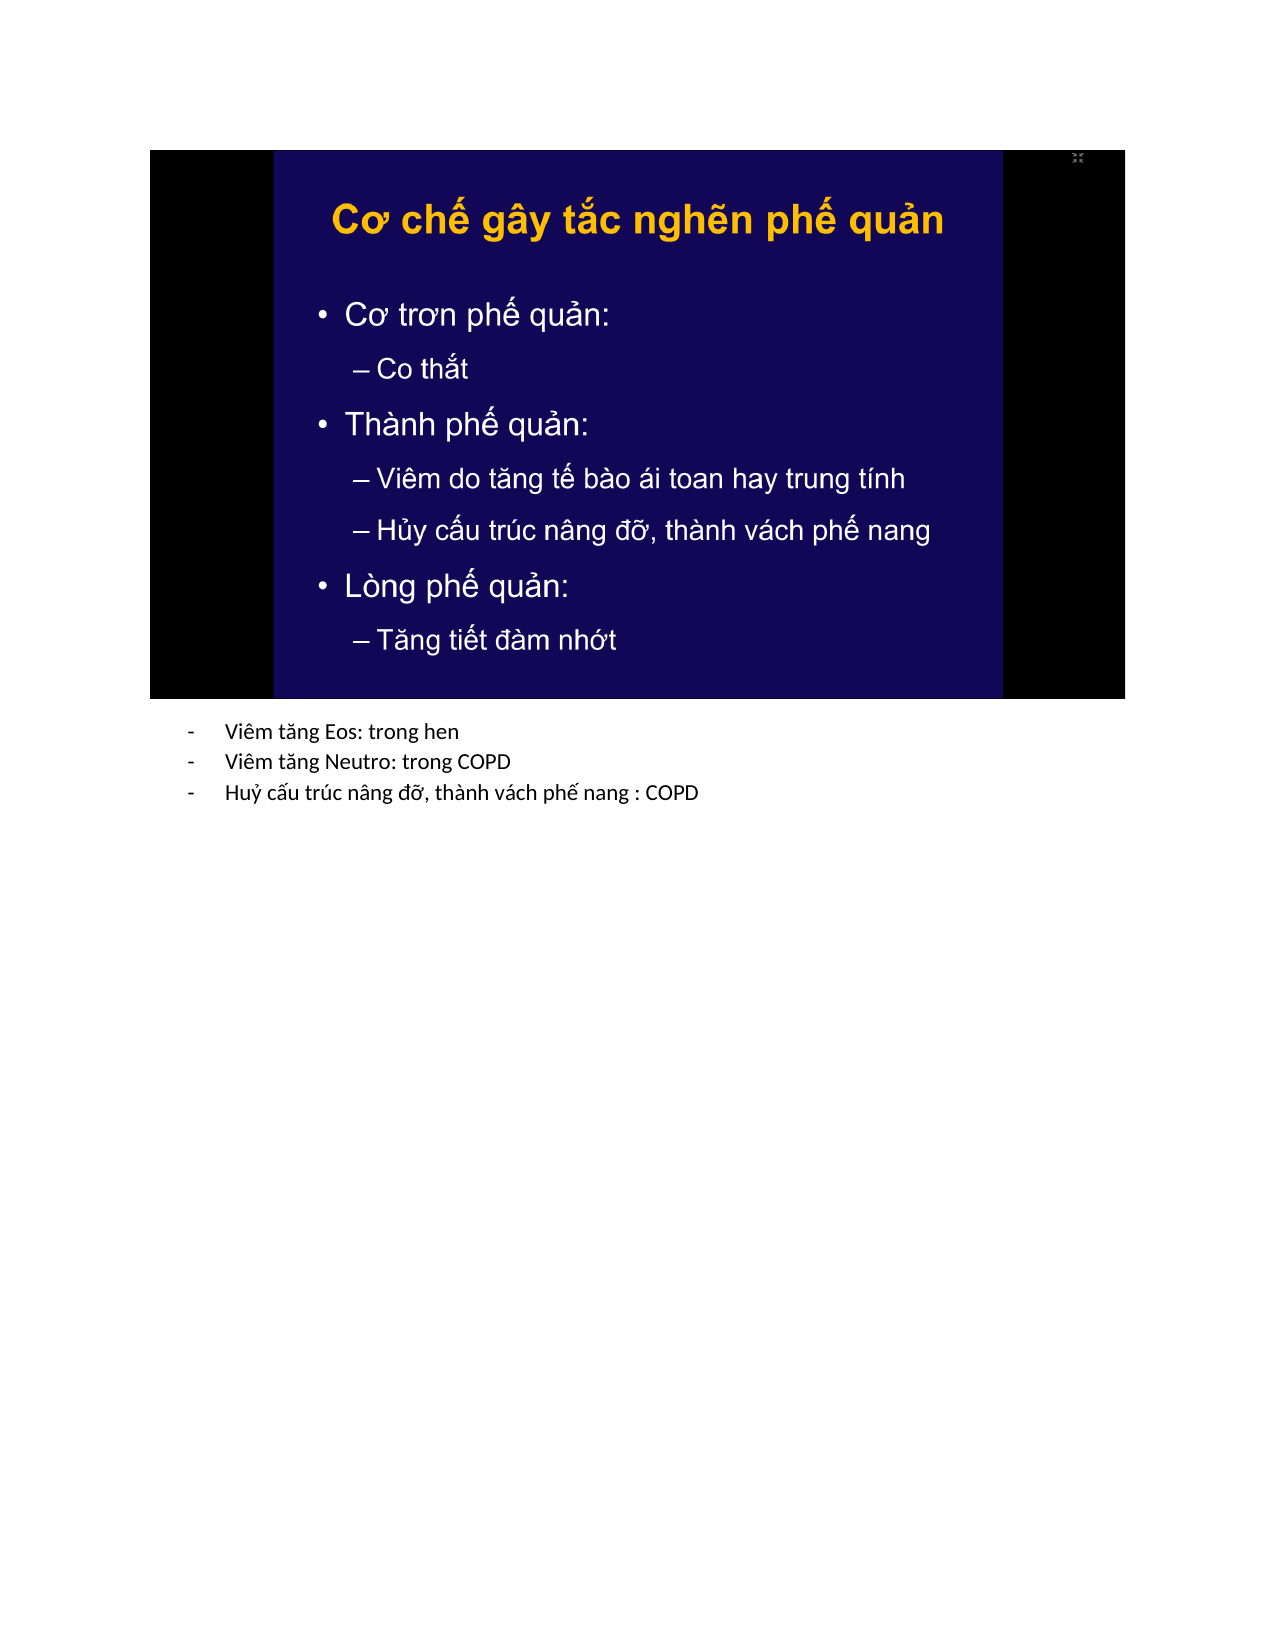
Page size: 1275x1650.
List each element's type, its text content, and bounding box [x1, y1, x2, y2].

list Huỷ cấu trúc nâng đỡ, thành vách phế nang : COPD [187, 778, 1125, 806]
picture [150, 150, 1125, 699]
list Viêm tăng Neutro: trong COPD [187, 747, 1125, 776]
list Viêm tăng Eos: trong hen [187, 717, 1125, 745]
